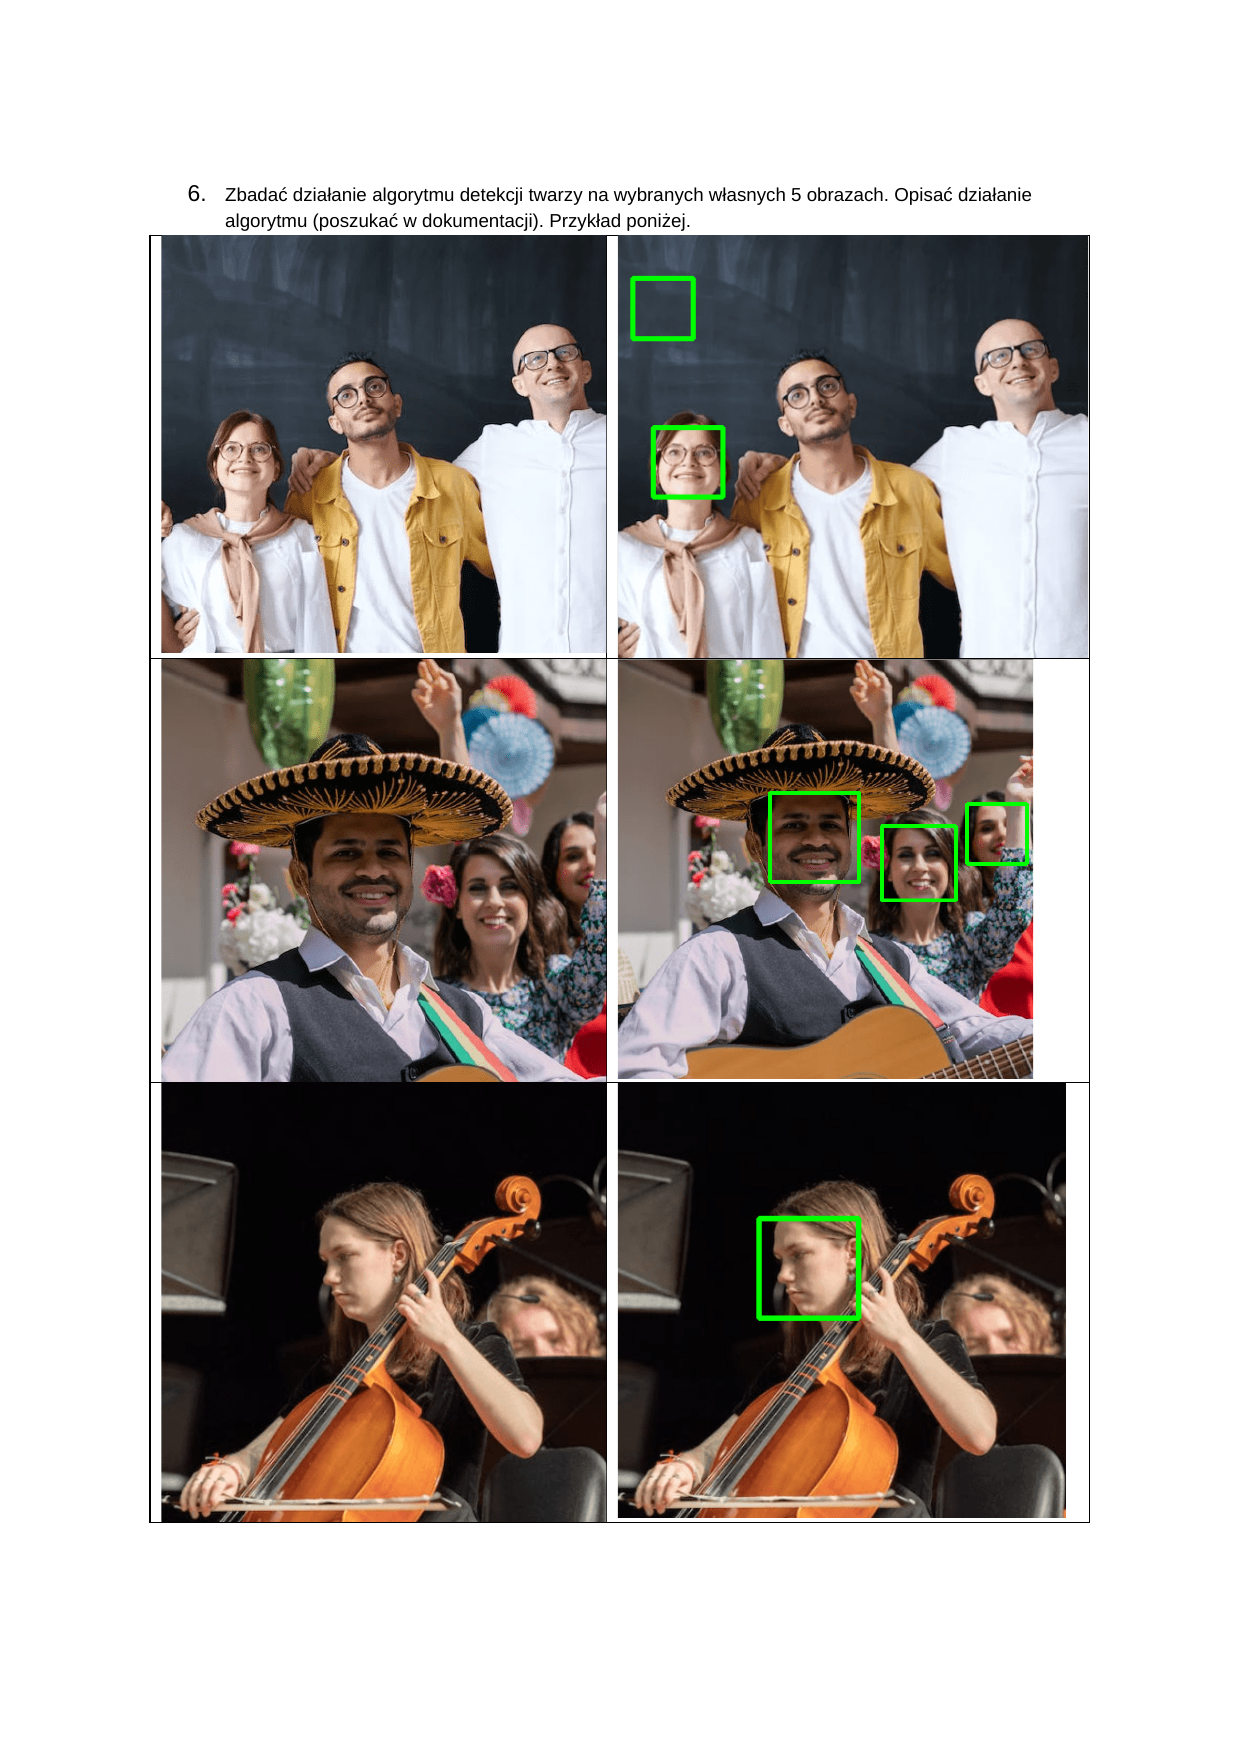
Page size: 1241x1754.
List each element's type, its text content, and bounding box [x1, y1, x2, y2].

picture [617, 1082, 1066, 1518]
table_cell [151, 659, 161, 1082]
table_cell [607, 659, 1089, 1082]
picture [617, 659, 1034, 1079]
table_cell [151, 1083, 161, 1522]
picture [161, 235, 607, 653]
table_header [607, 236, 617, 658]
table_cell [607, 1083, 1089, 1522]
picture [161, 659, 607, 1522]
table_header [151, 236, 606, 658]
picture [617, 235, 1089, 658]
list Zbadać działanie algorytmu detekcji twarzy na wybranych własnych 5 obrazach. Opisać działanie algorytmu (poszukać w dokumentacji). Przykład poniżej. [187, 180, 1090, 231]
